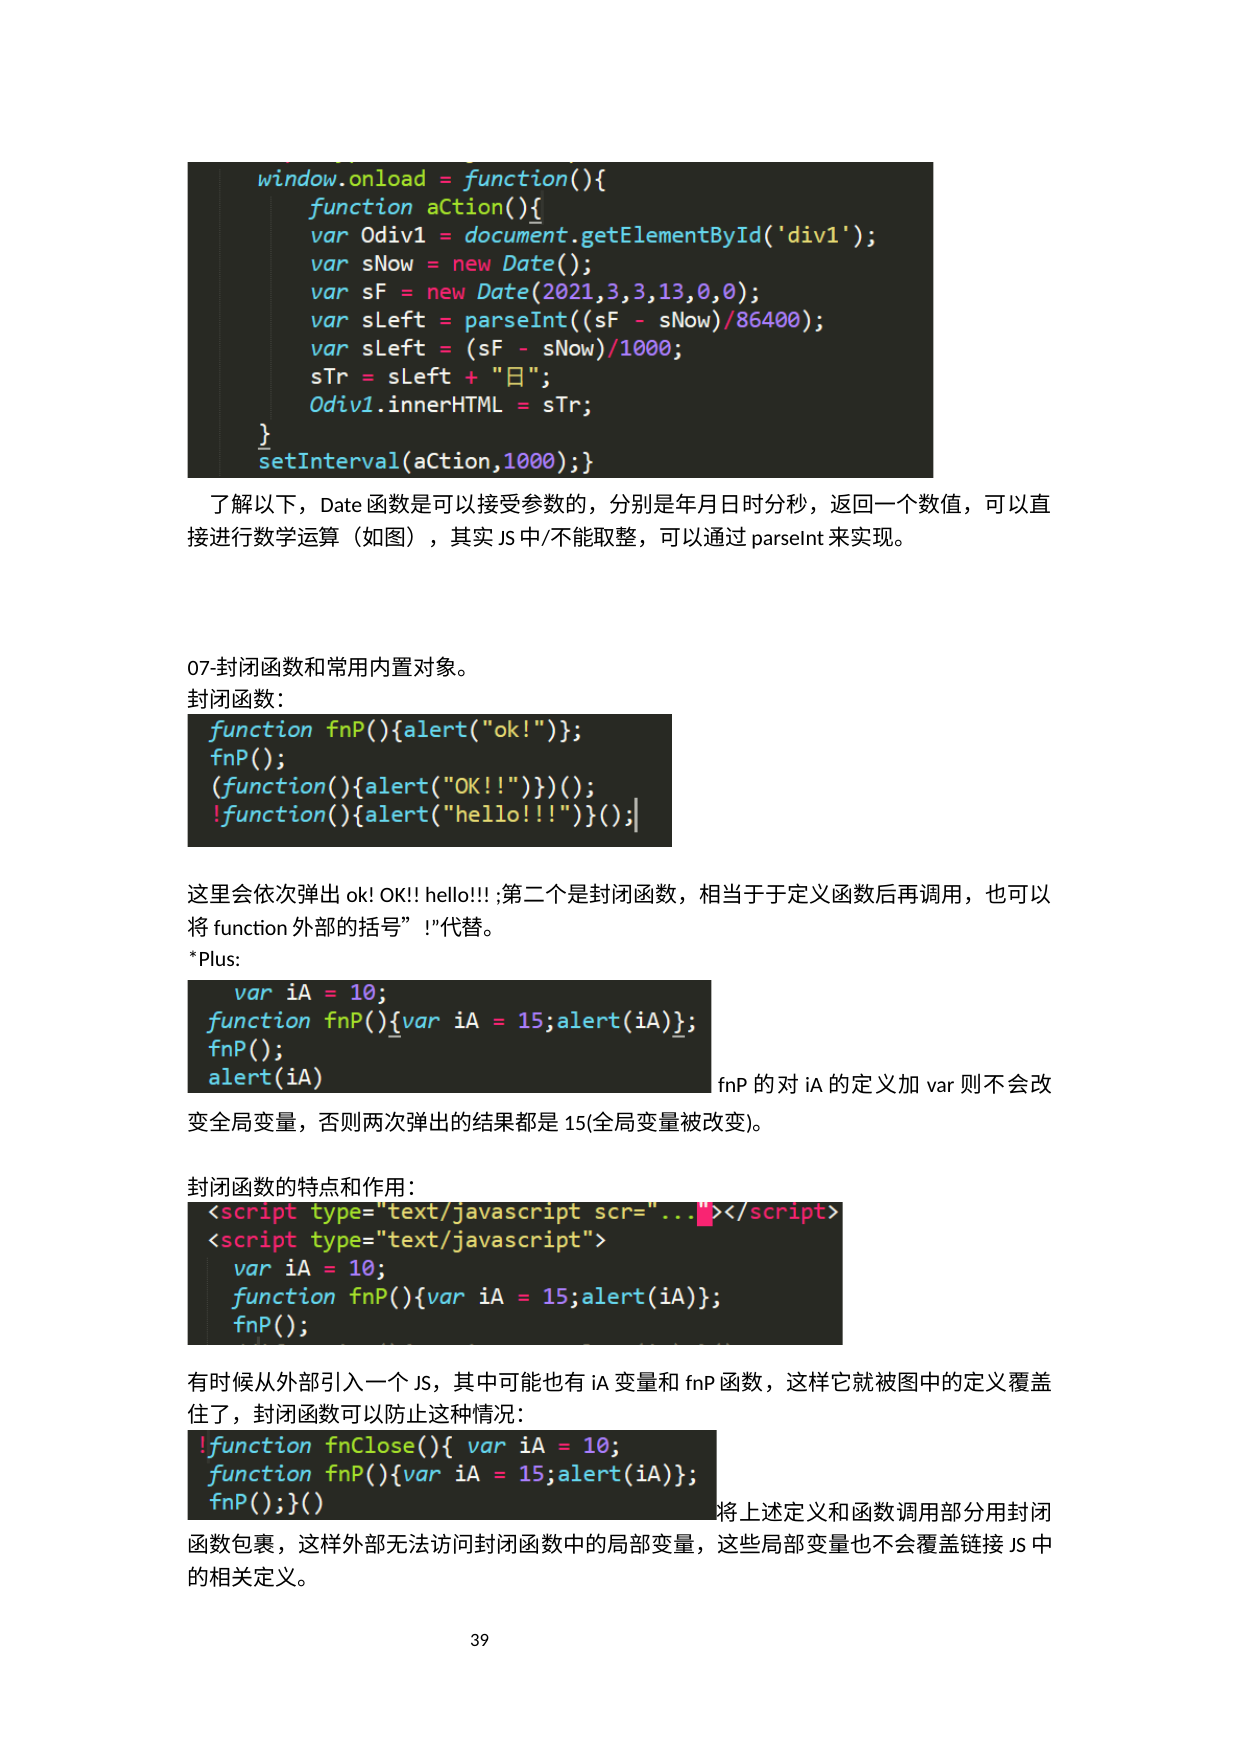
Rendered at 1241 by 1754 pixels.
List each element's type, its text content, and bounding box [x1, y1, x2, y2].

picture [187, 162, 934, 478]
list 有时候从外部引入一个JS，其中可能也有iA 变量和fnP函数，这样它就被图中的定义覆盖住了，封闭函数可以防止这种情况： [187, 1364, 1053, 1429]
list 这里会依次弹出ok! OK!! hello!!! ;第二个是封闭函数，相当于于定义函数后再调用，也可以将function外部的括号”!”代替。 [187, 877, 1053, 942]
picture [187, 1430, 717, 1520]
picture [187, 980, 712, 1093]
picture [187, 714, 672, 847]
list 封闭函数： [187, 682, 1053, 714]
list 封闭函数的特点和作用： [187, 1169, 1053, 1202]
list *Plus: [187, 942, 1053, 974]
list 了解以下，Date函数是可以接受参数的，分别是年月日时分秒，返回一个数值，可以直接进行数学运算（如图），其实JS中/不能取整，可以通过parseInt来实现。 [187, 487, 1053, 552]
picture [187, 1202, 843, 1345]
list 07-封闭函数和常用内置对象。 [187, 649, 1053, 682]
